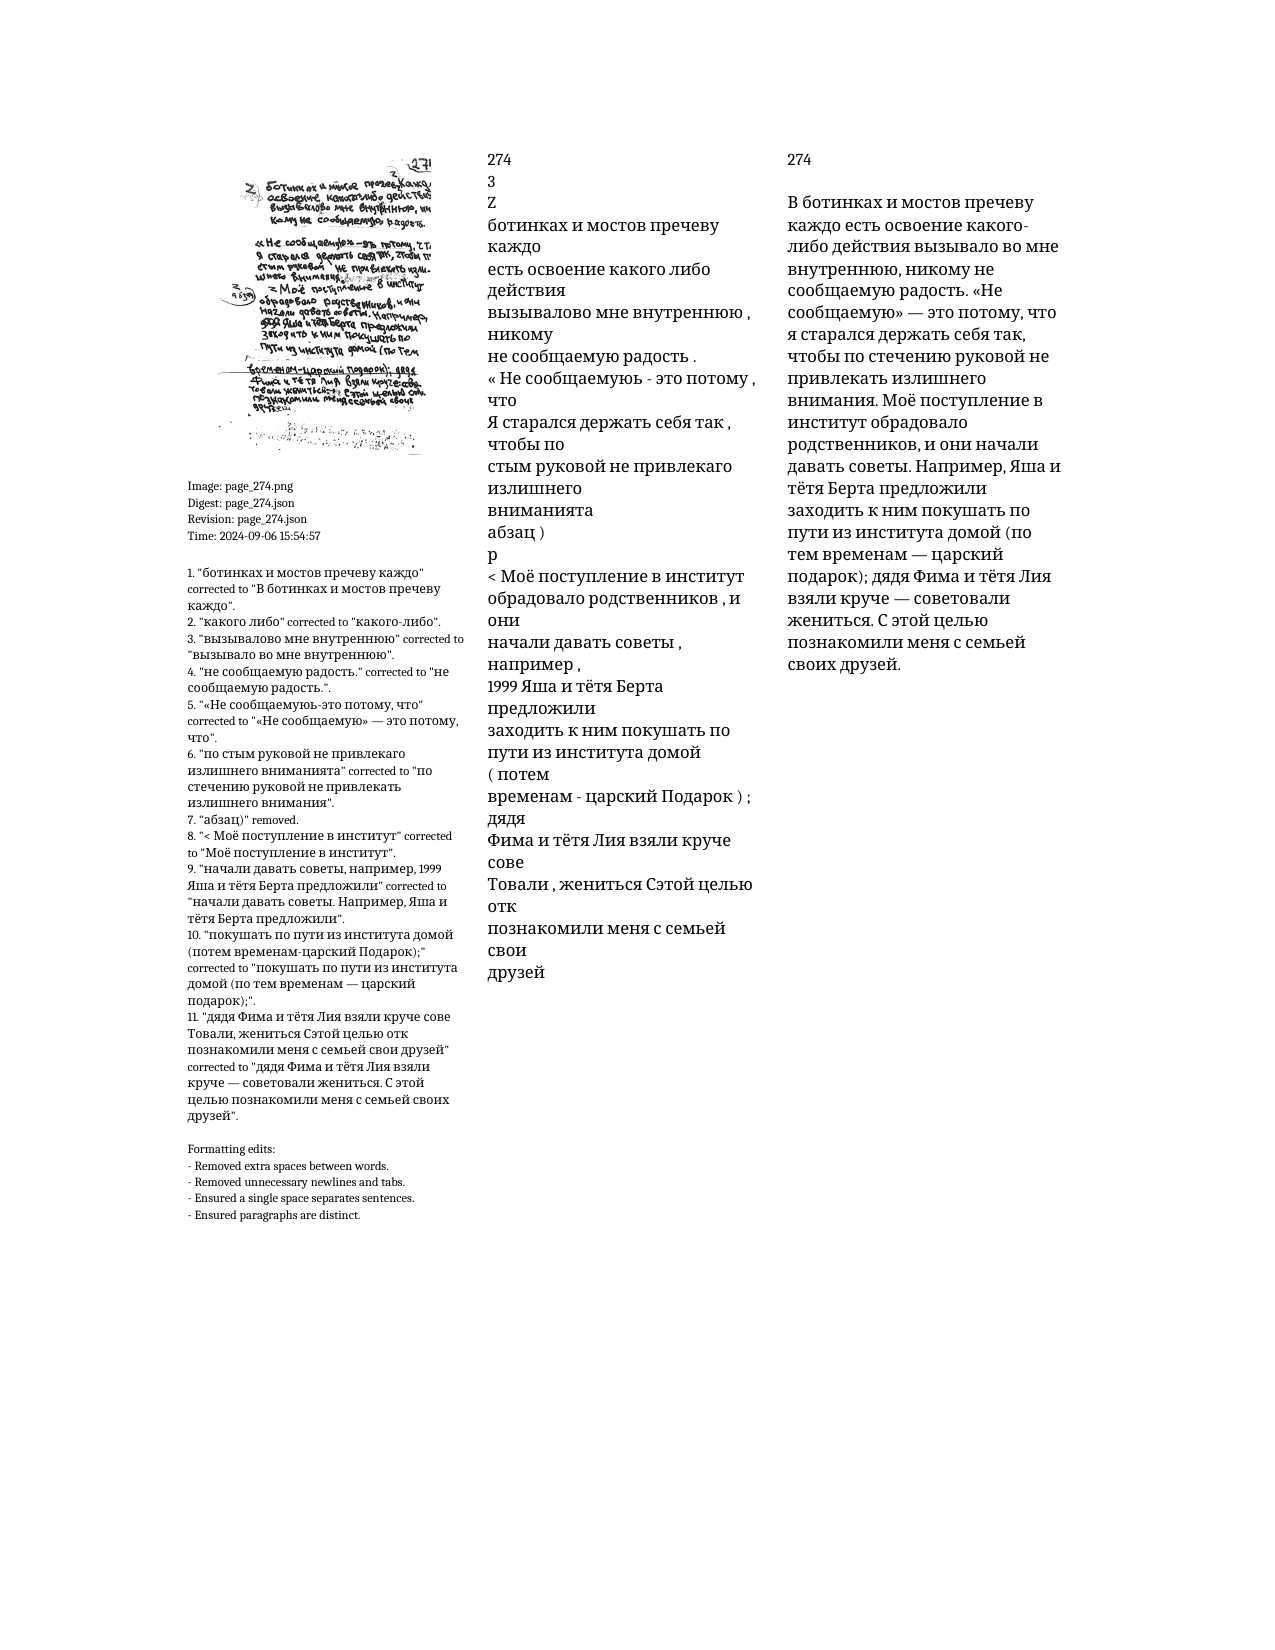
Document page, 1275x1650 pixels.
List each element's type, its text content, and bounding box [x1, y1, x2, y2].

table_header Image: page_274.png Digest: page_274.json Revision: page_274.json Time: 2024-09-06 15:54:57 1. "ботинках и мостов пречеву каждо" corrected to "В ботинках и мостов пречеву каждо". 2. "какого либо" corrected to "какого-либо". 3. "вызывалово мне внутреннюю" corrected to "вызывало во мне внутреннюю". 4. "не сообщаемую радость." corrected to "не сообщаемую радость.". 5. "«Не сообщаемуюь-это потому, что" corrected to "«Не сообщаемую» — это потому, что". 6. "по стым руковой не привлекаго излишнего вниманията" corrected to "по стечению руковой не привлекать излишнего внимания". 7. "абзац)" removed. 8. "< Моё поступление в институт" corrected to "Моё поступление в институт". 9. "начали давать советы, например, 1999 Яша и тётя Берта предложили" corrected to "начали давать советы. Например, Яша и тётя Берта предложили". 10. "покушать по пути из института домой (потем временам-царский Подарок);" corrected to "покушать по пути из института домой (по тем временам — царский подарок);". 11. "дядя Фима и тётя Лия взяли круче сове Товали, жениться Сэтой целью отк познакомили меня с семьей свои друзей" corrected to "дядя Фима и тётя Лия взяли круче — советовали жениться. С этой целью познакомили меня с семьей своих друзей". Formatting edits: - Removed extra spaces between words. - Removed unnecessary newlines and tabs. - Ensured a single space separates sentences. - Ensured paragraphs are distinct. [176, 150, 476, 1500]
picture [206, 150, 432, 455]
table_header 274 В ботинках и мостов пречеву каждо есть освоение какого-либо действия вызывало во мне внутреннюю, никому не сообщаемую радость. «Не сообщаемую» — это потому, что я старался держать себя так, чтобы по стечению руковой не привлекать излишнего внимания. Моё поступление в институт обрадовало родственников, и они начали давать советы. Например, Яша и тётя Берта предложили заходить к ним покушать по пути из института домой (по тем временам — царский подарок); дядя Фима и тётя Лия взяли круче — советовали жениться. С этой целью познакомили меня с семьей своих друзей. [776, 150, 1076, 1500]
table_header 274 3 Z ботинках и мостов пречеву каждо есть освоение какого либо действия вызывалово мне внутреннюю , никому не сообщаемую радость . « Не сообщаемуюь - это потому , что Я старался держать себя так , чтобы по стым руковой не привлекаго излишнего вниманията абзац ) р < Моё поступление в институт обрадовало родственников , и они начали давать советы , например , 1999 Яша и тётя Берта предложили заходить к ним покушать по пути из института домой ( потем временам - царский Подарок ) ; дядя Фима и тётя Лия взяли круче сове Товали , жениться Сэтой целью отк познакомили меня с семьей свои друзей [476, 150, 776, 1500]
